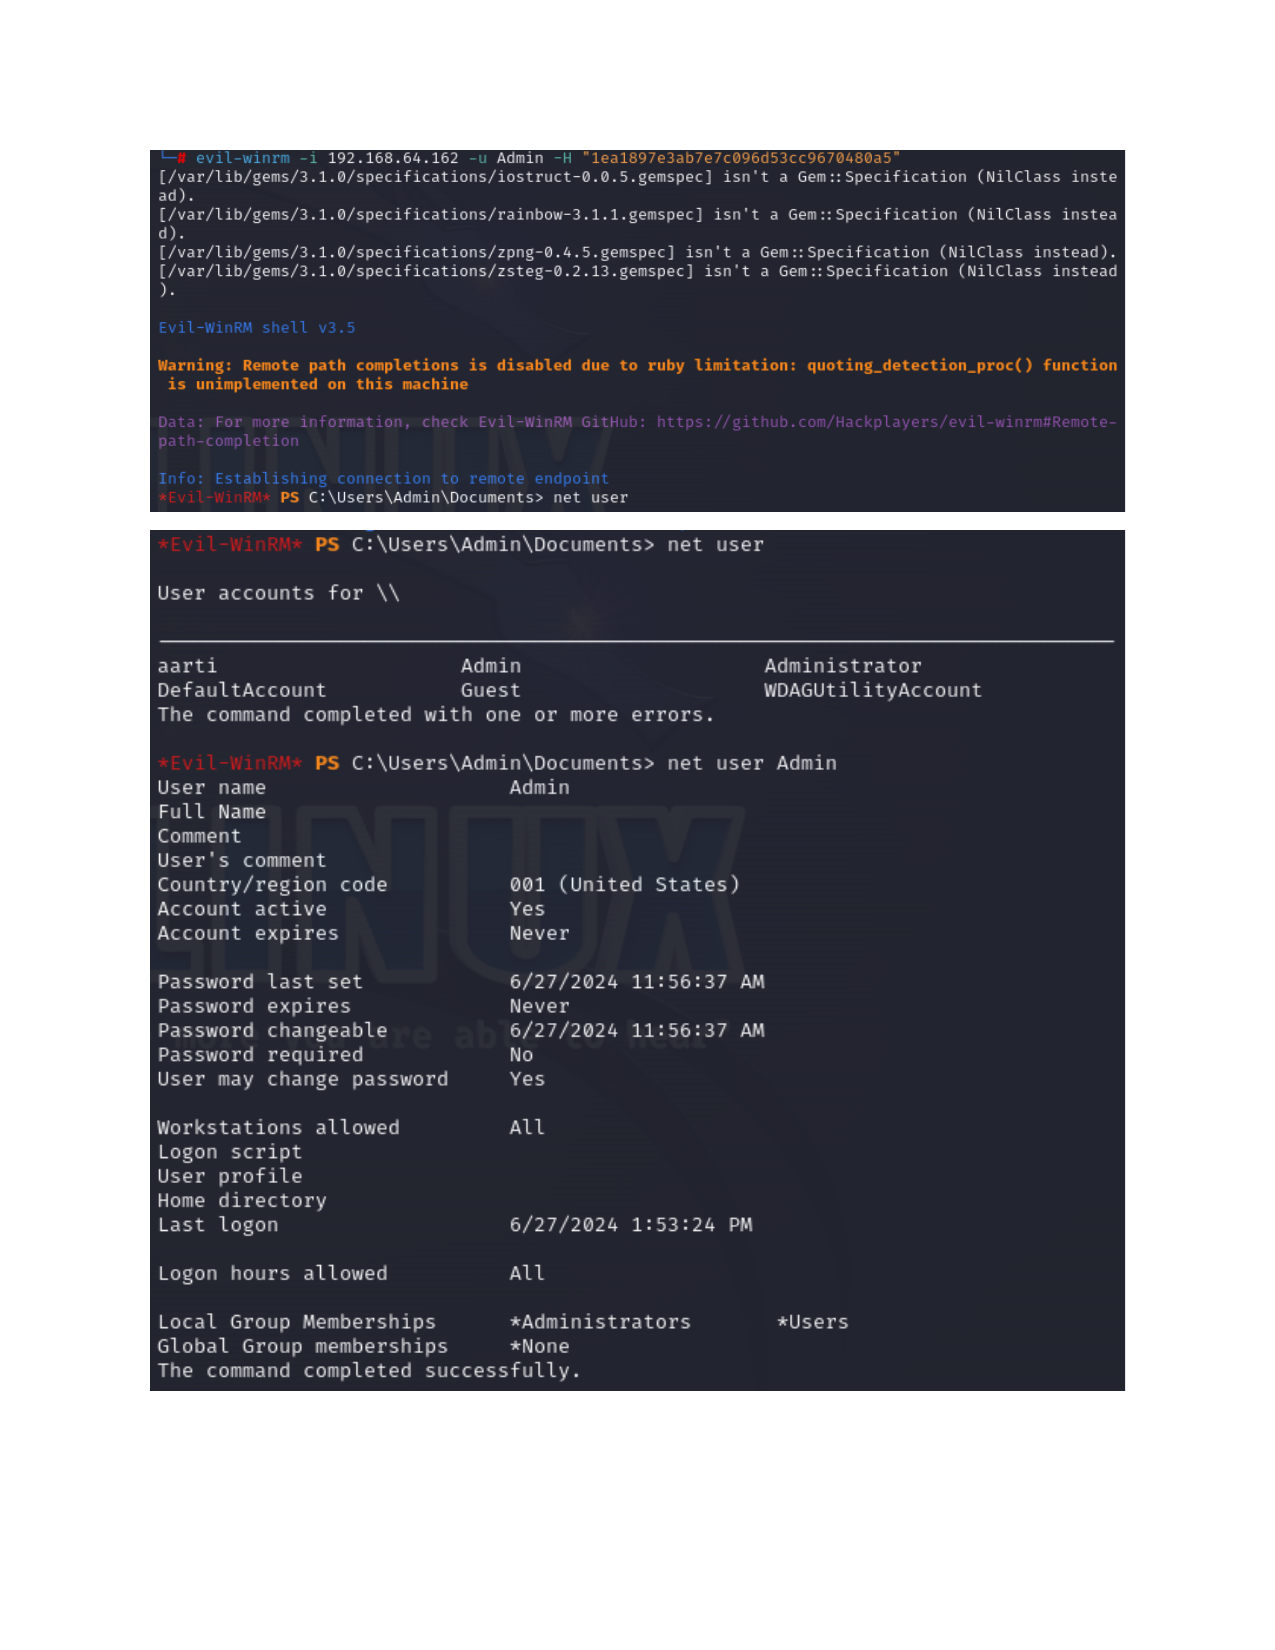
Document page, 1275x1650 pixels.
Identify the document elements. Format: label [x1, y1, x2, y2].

picture [150, 150, 1125, 512]
picture [150, 530, 1125, 1391]
